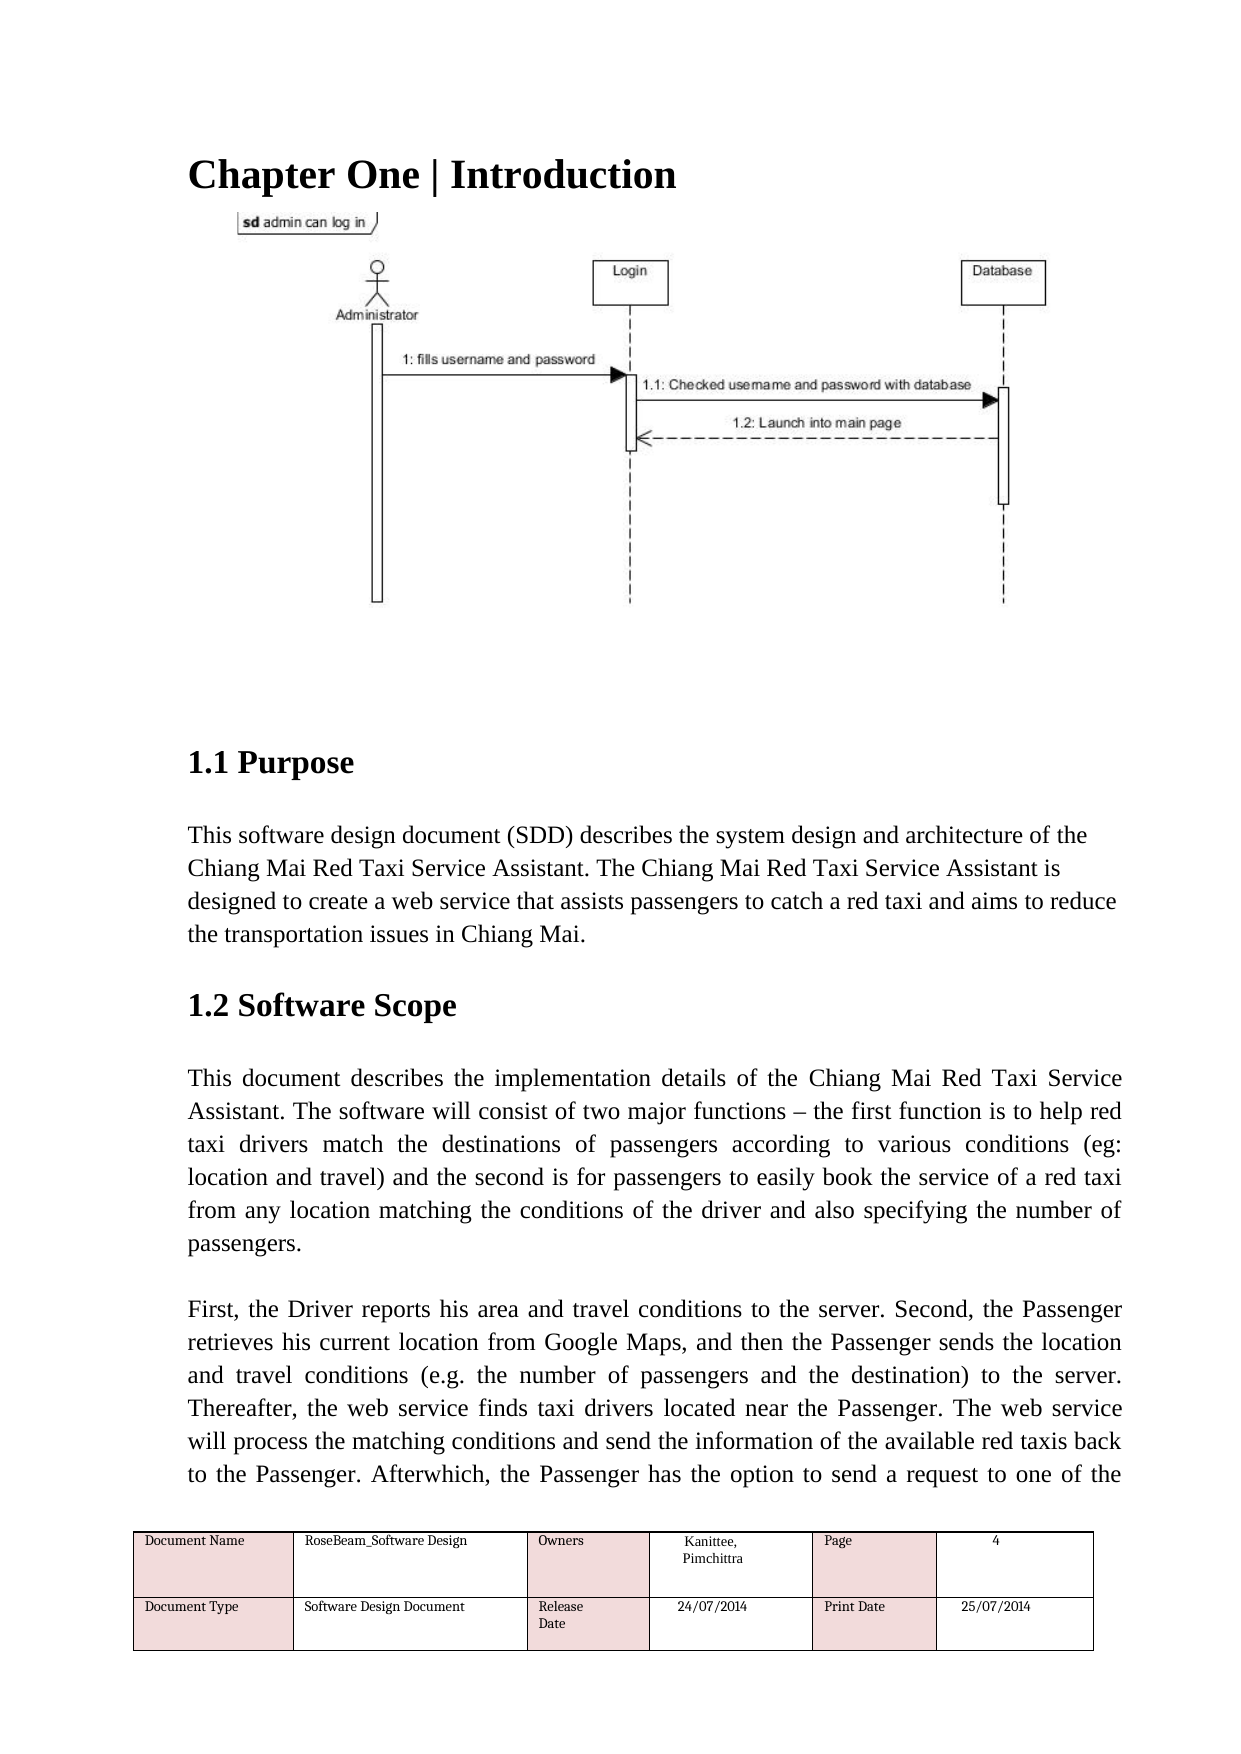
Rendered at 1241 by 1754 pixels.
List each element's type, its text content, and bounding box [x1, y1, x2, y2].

text 1.1 Purpose [187, 743, 1123, 781]
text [187, 1294, 1123, 1488]
text 1.2 Software Scope [187, 986, 1123, 1024]
text This document describes the implementation details of the Chiang Mai Red Taxi Service Assistant. The software will consist of two major functions – the first function is to help red taxi drivers match the destinations of passengers according to various conditions (eg: location and travel) and the second is for passengers to easily book the service of a red taxi from any location matching the conditions of the driver and also specifying the number of passengers. [187, 1063, 1123, 1257]
picture [237, 212, 1172, 708]
text This software design document (SDD) describes the system design and architecture of the Chiang Mai Red Taxi Service Assistant. The Chiang Mai Red Taxi Service Assistant is designed to create a web service that assists passengers to catch a red taxi and aims to reduce the transportation issues in Chiang Mai. [187, 820, 1123, 948]
